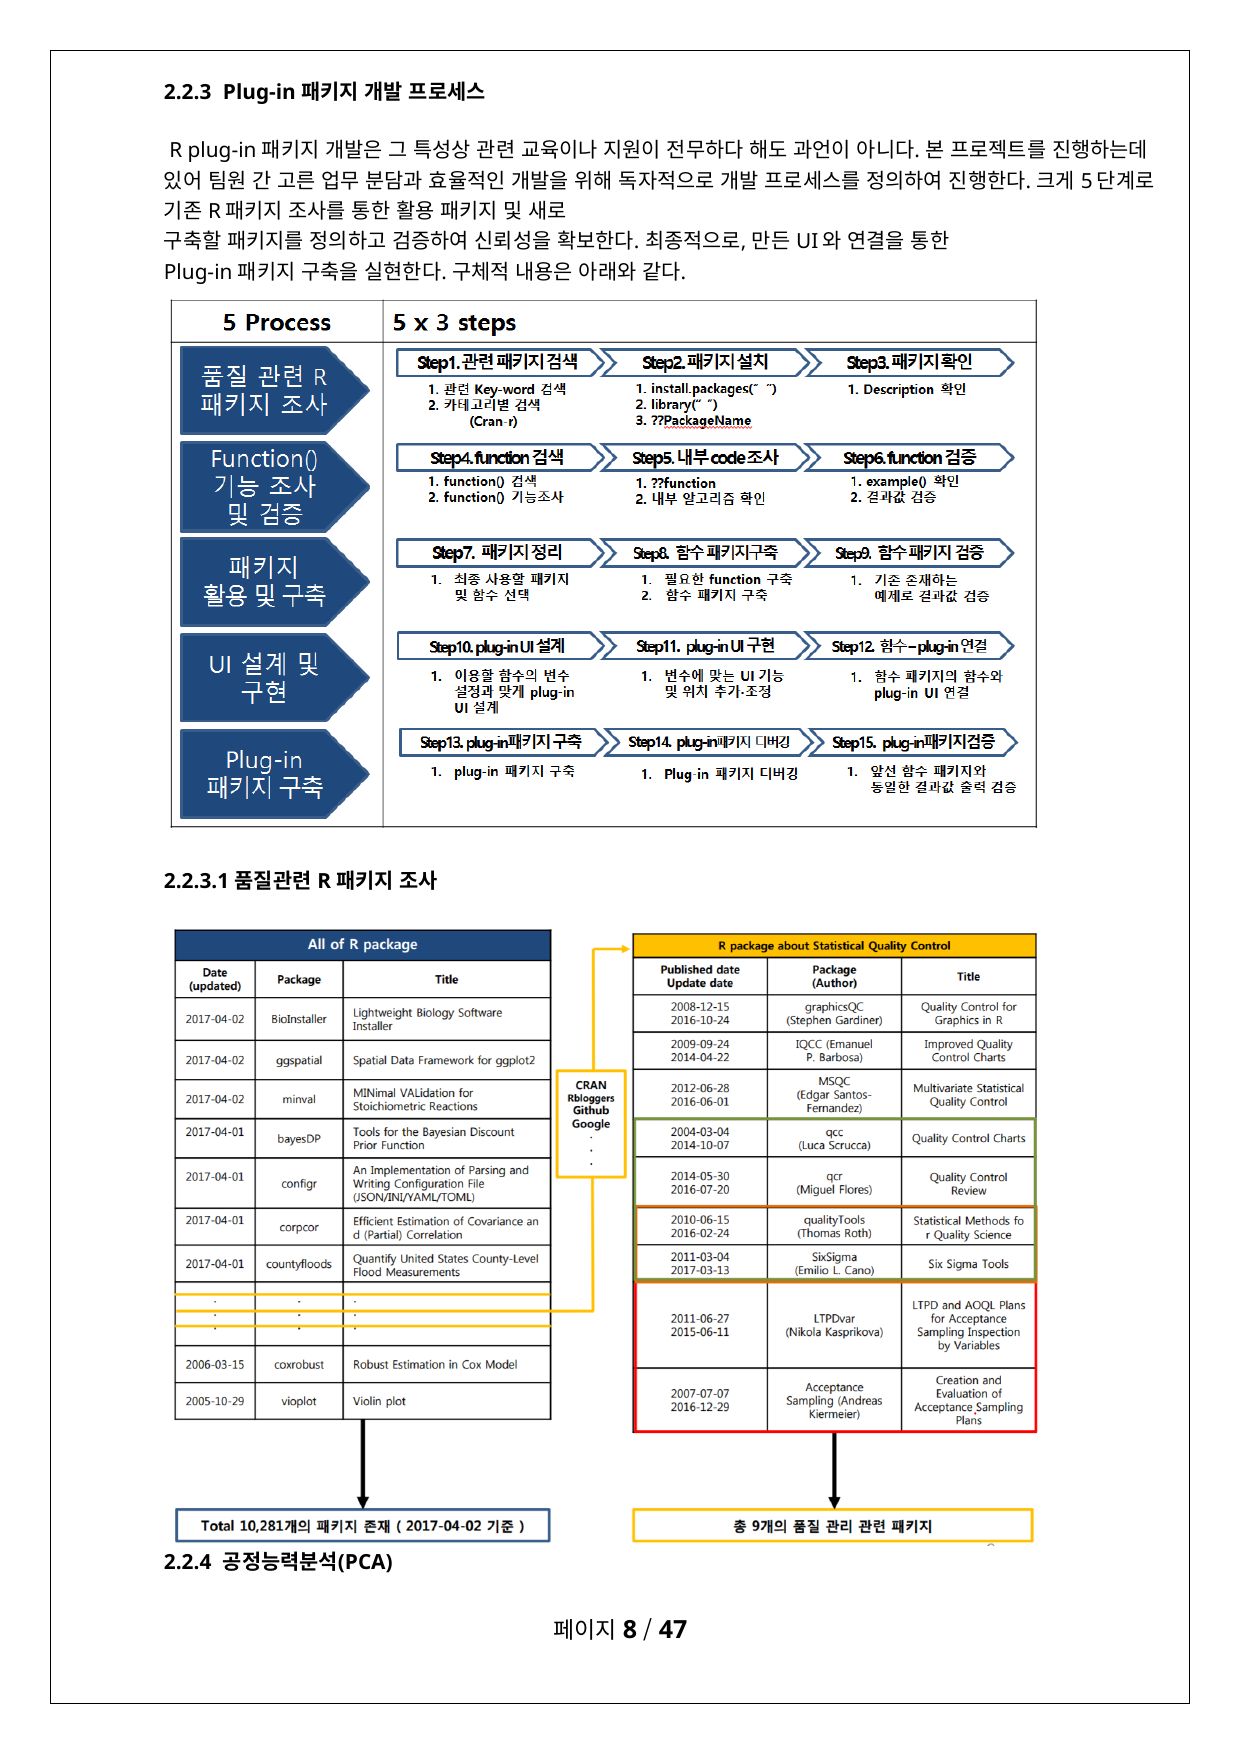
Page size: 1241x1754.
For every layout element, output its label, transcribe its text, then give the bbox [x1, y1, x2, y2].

picture [163, 922, 1042, 1546]
text R plug-in 패키지 개발은 그 특성상 관련 교육이나 지원이 전무하다 해도 과언이 아니다. 본 프로젝트를 진행하는데 있어 팀원 간 고른 업무 분담과 효율적인 개발을 위해 독자적으로 개발 프로세스를 정의하여 진행한다. 크게 5단계로 기존 R패키지 조사를 통한 활용 패키지 및 새로 [164, 134, 1165, 225]
text Plug-in 패키지 구축을 실현한다. 구체적 내용은 아래와 같다. [164, 255, 1165, 285]
list 공정능력분석(PCA) [164, 1545, 1165, 1575]
list Plug-in 패키지 개발 프로세스 [164, 75, 1165, 105]
picture [163, 285, 1045, 836]
text 2.2.3.1 품질관련 R 패키지 조사 [164, 864, 1165, 894]
text 구축할 패키지를 정의하고 검증하여 신뢰성을 확보한다. 최종적으로, 만든 UI와 연결을 통한 [164, 225, 1165, 255]
